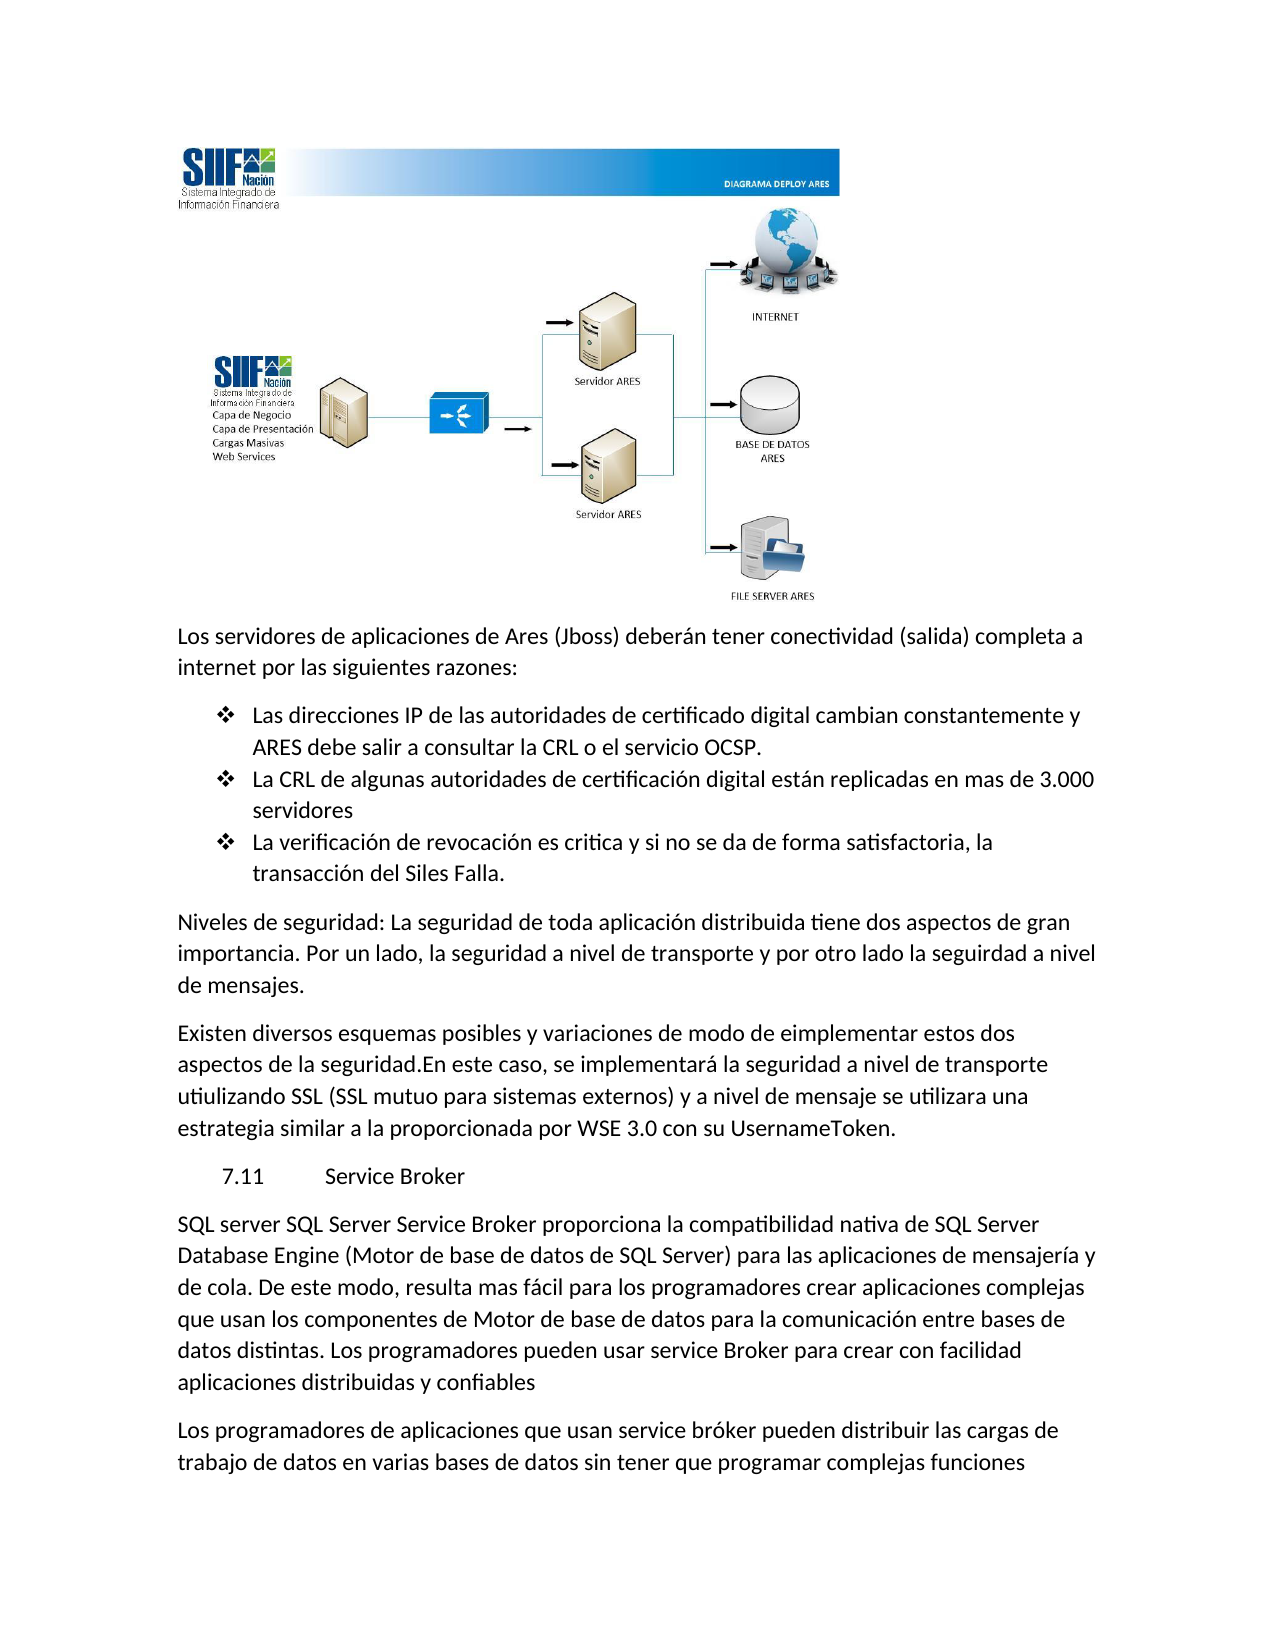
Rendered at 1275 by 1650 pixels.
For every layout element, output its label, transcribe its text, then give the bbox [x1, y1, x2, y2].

list Las direcciones IP de las autoridades de certificado digital cambian constantemente y ARES debe salir a consultar la CRL o el servicio OCSP. [215, 701, 1098, 761]
text Los servidores de aplicaciones de Ares (Jboss) deberán tener conectividad (salida) completa a internet por las siguientes razones: [177, 621, 1098, 682]
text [177, 1415, 1098, 1476]
text Existen diversos esquemas posibles y variaciones de modo de eimplementar estos dos aspectos de la seguridad.En este caso, se implementará la seguridad a nivel de transporte utiulizando SSL (SSL mutuo para sistemas externos) y a nivel de mensaje se utilizara una estrategia similar a la proporcionada por WSE 3.0 con su UsernameToken. [177, 1018, 1098, 1142]
text SQL server SQL Server Service Broker proporciona la compatibilidad nativa de SQL Server Database Engine (Motor de base de datos de SQL Server) para las aplicaciones de mensajería y de cola. De este modo, resulta mas fácil para los programadores crear aplicaciones complejas que usan los componentes de Motor de base de datos para la comunicación entre bases de datos distintas. Los programadores pueden usar service Broker para crear con facilidad aplicaciones distribuidas y confiables [177, 1209, 1098, 1396]
text Niveles de seguridad: La seguridad de toda aplicación distribuida tiene dos aspectos de gran importancia. Por un lado, la seguridad a nivel de transporte y por otro lado la seguirdad a nivel de mensajes. [177, 907, 1098, 999]
list La verificación de revocación es critica y si no se da de forma satisfactoria, la transacción del Siles Falla. [215, 827, 1098, 888]
list La CRL de algunas autoridades de certificación digital están replicadas en mas de 3.000 servidores [215, 764, 1098, 824]
list Service Broker [222, 1161, 1098, 1190]
